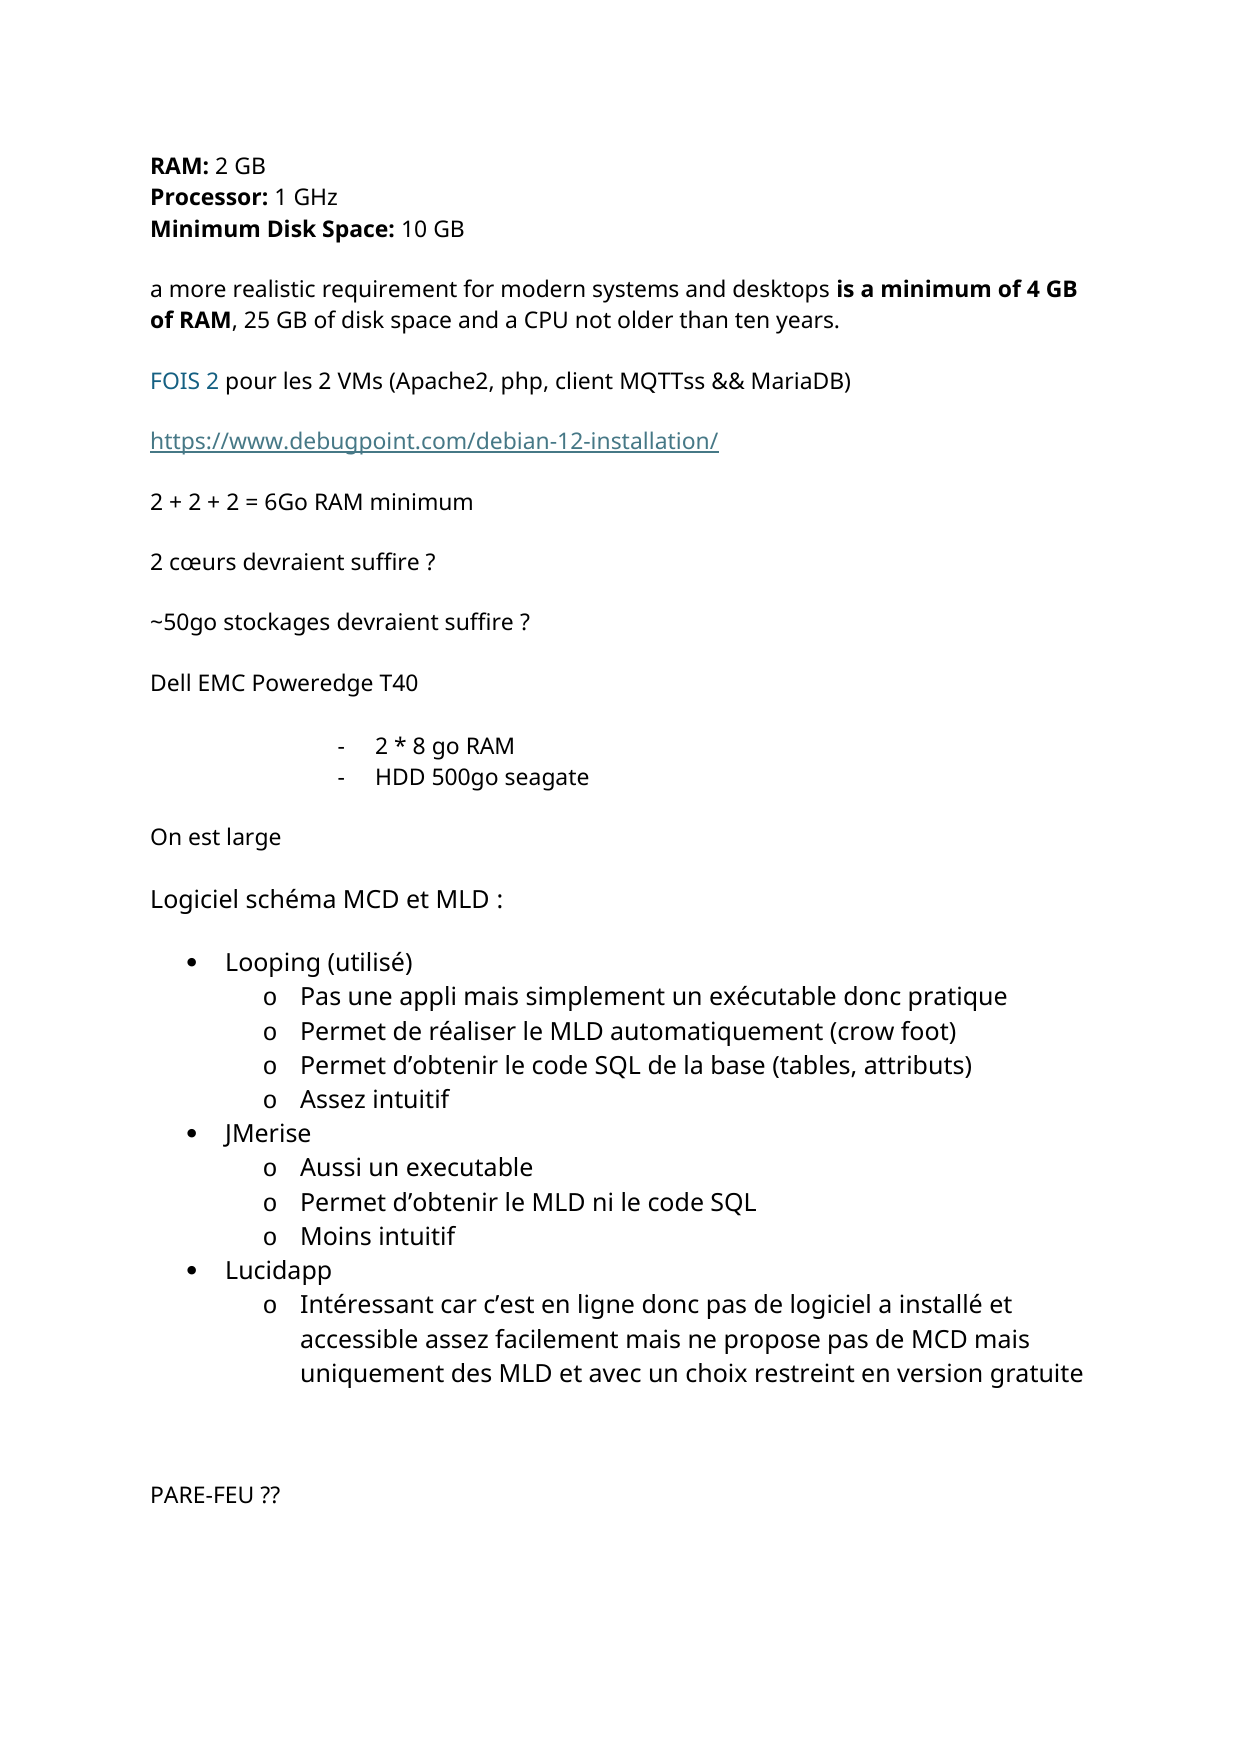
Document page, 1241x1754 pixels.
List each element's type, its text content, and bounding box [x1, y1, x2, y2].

list Aussi un executable [262, 1150, 1090, 1184]
text RAM: 2 GB Processor: 1 GHz Minimum Disk Space: 10 GB [150, 150, 1090, 244]
list Moins intuitif [262, 1219, 1090, 1253]
text 2 + 2 + 2 = 6Go RAM minimum [150, 485, 1090, 517]
list Pas une appli mais simplement un exécutable donc pratique [262, 979, 1090, 1013]
text PARE-FEU ?? [150, 1479, 1090, 1510]
list JMerise [187, 1116, 1090, 1150]
text https://www.debugpoint.com/debian-12-installation/ [150, 425, 1090, 456]
list Permet de réaliser le MLD automatiquement (crow foot) [262, 1013, 1090, 1047]
text FOIS 2 pour les 2 VMs (Apache2, php, client MQTTss && MariaDB) [150, 364, 1090, 396]
list Permet d’obtenir le code SQL de la base (tables, attributs) [262, 1047, 1090, 1082]
text On est large [150, 821, 1090, 852]
text ~50go stockages devraient suffire ? [150, 606, 1090, 637]
list Assez intuitif [262, 1082, 1090, 1116]
list 2 * 8 go RAM [337, 729, 1090, 761]
text 2 cœurs devraient suffire ? [150, 546, 1090, 577]
text Dell EMC Poweredge T40 [150, 667, 1090, 698]
text Logiciel schéma MCD et MLD : [150, 882, 1090, 916]
list Permet d’obtenir le MLD ni le code SQL [262, 1184, 1090, 1219]
text a more realistic requirement for modern systems and desktops is a minimum of 4 GB of RAM, 25 GB of disk space and a CPU not older than ten years. [150, 273, 1090, 335]
list Looping (utilisé) [187, 945, 1090, 979]
list Intéressant car c’est en ligne donc pas de logiciel a installé et accessible assez facilement mais ne propose pas de MCD mais uniquement des MLD et avec un choix restreint en version gratuite [262, 1287, 1090, 1389]
list HDD 500go seagate [337, 761, 1090, 792]
list Lucidapp [187, 1253, 1090, 1287]
